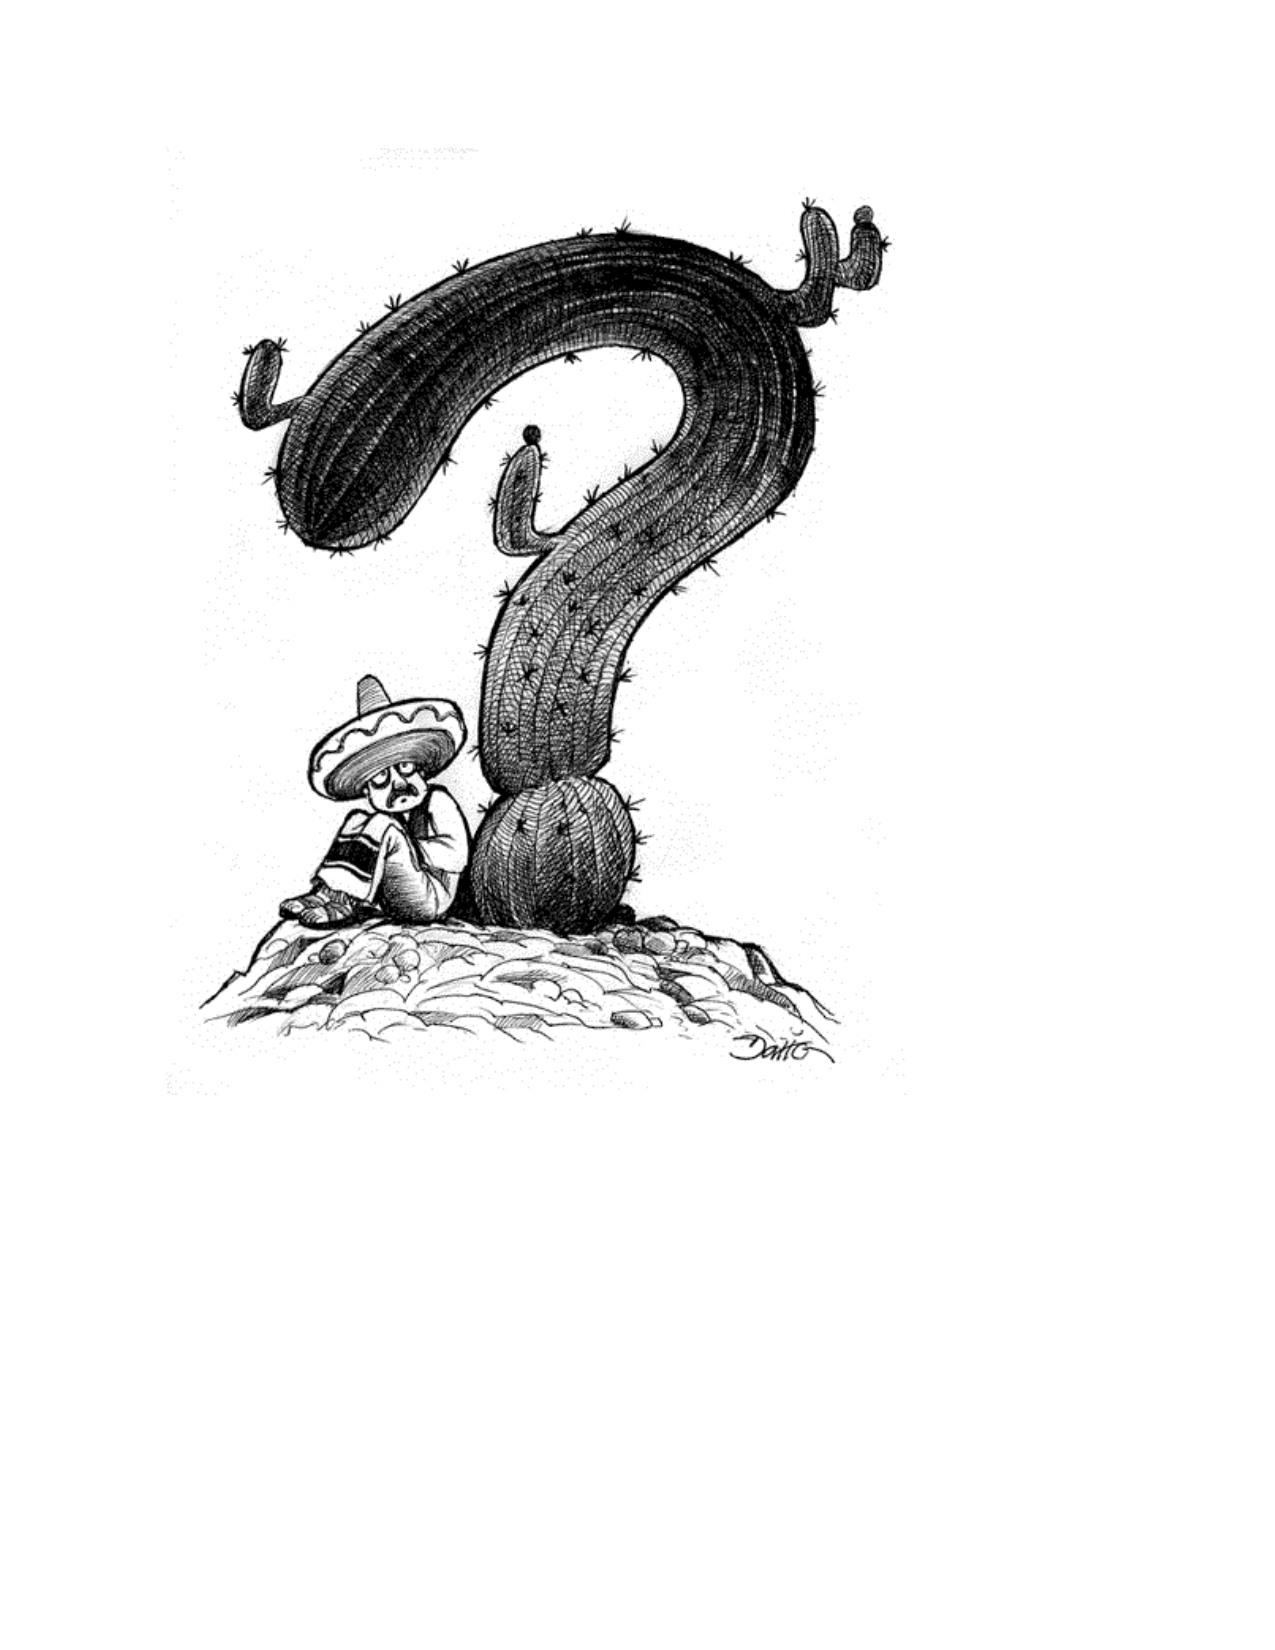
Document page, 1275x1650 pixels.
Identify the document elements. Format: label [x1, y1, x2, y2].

picture [166, 147, 910, 1095]
